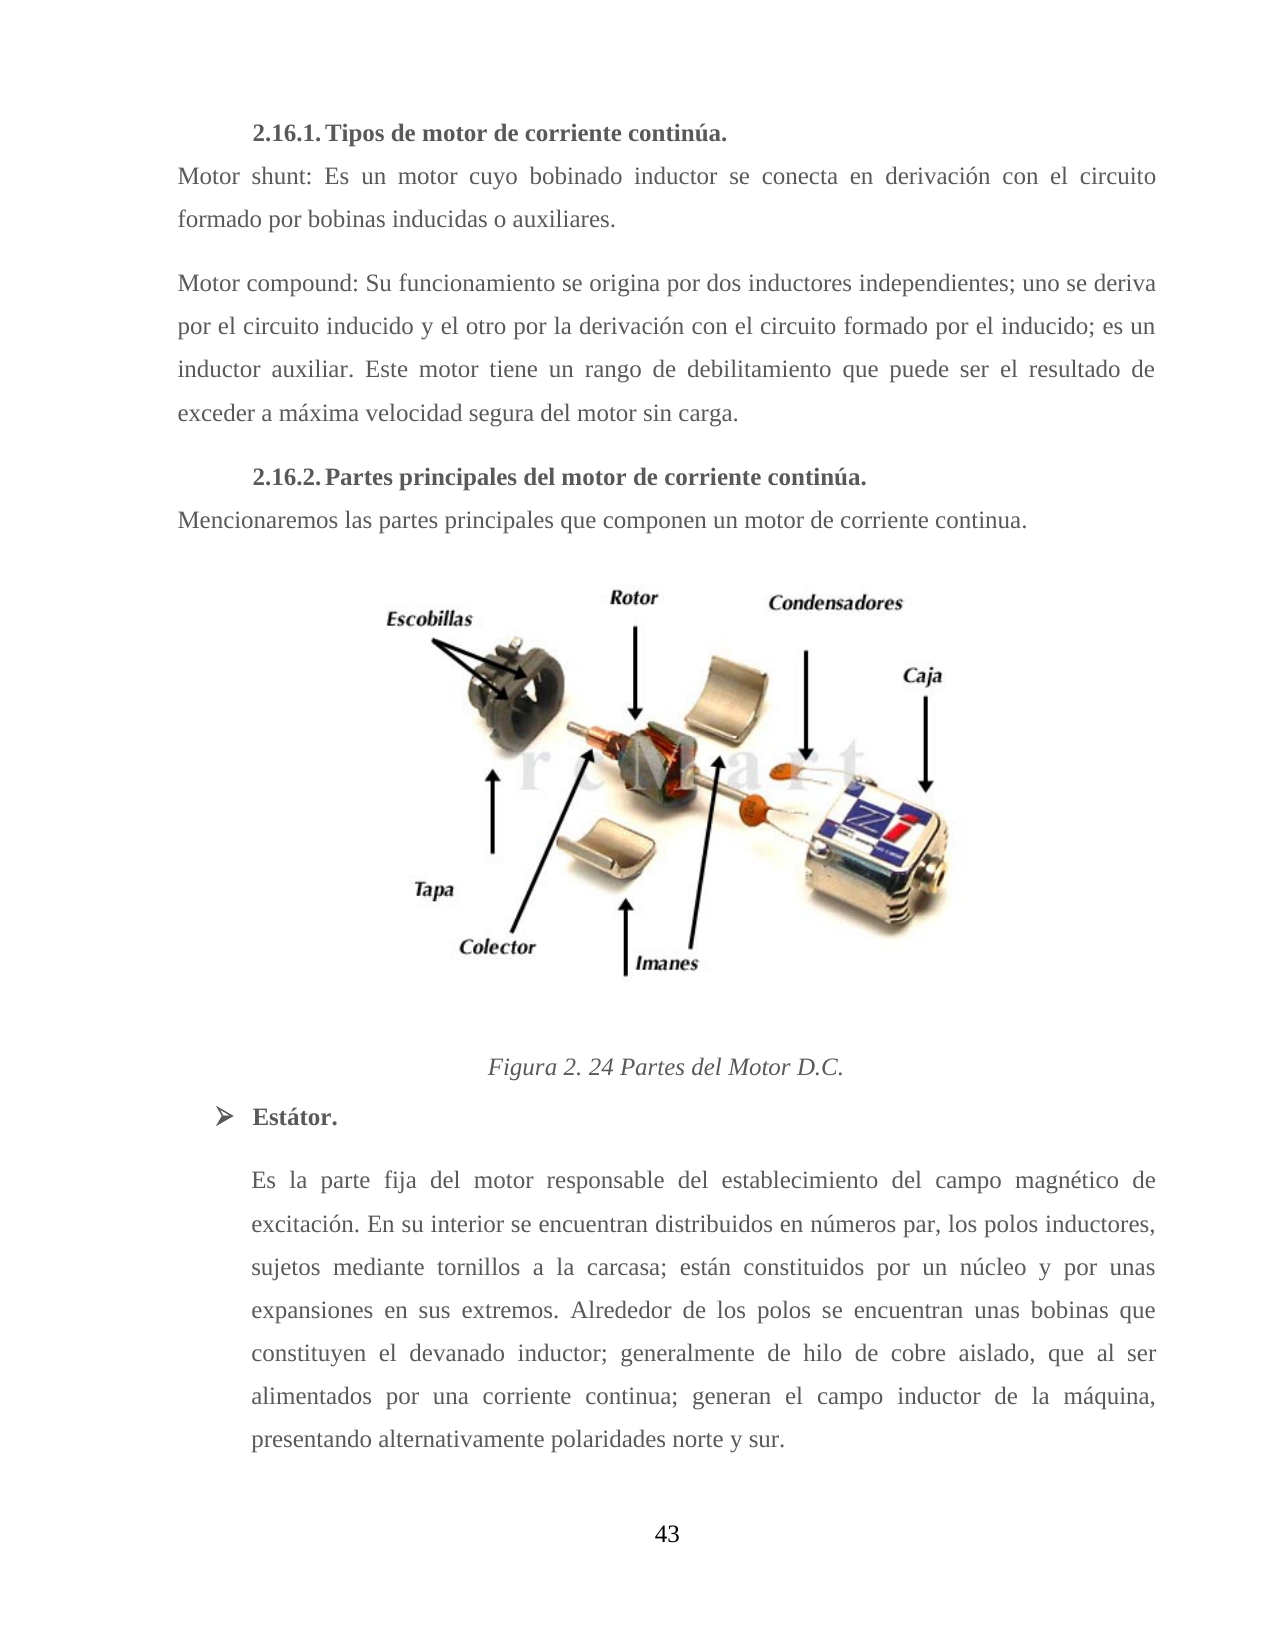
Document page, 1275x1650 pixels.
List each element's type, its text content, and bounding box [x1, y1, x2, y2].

text Figura 2. 24 Partes del Motor D.C. [177, 1052, 1157, 1081]
text Motor shunt: Es un motor cuyo bobinado inductor se conecta en derivación con el circuito formado por bobinas inducidas o auxiliares. [177, 161, 1157, 233]
picture [360, 568, 975, 1017]
text Mencionaremos las partes principales que componen un motor de corriente continua. [177, 505, 1157, 533]
list Estátor. [215, 1102, 1157, 1130]
text Es la parte fija del motor responsable del establecimiento del campo magnético de excitación. En su interior se encuentran distribuidos en números par, los polos inductores, sujetos mediante tornillos a la carcasa; están constituidos por un núcleo y por unas expansiones en sus extremos. Alrededor de los polos se encuentran unas bobinas que constituyen el devanado inductor; generalmente de hilo de cobre aislado, que al ser alimentados por una corriente continua; generan el campo inductor de la máquina, presentando alternativamente polaridades norte y sur. [251, 1166, 1157, 1453]
subtitle Tipos de motor de corriente continúa. [252, 118, 1157, 147]
text Motor compound: Su funcionamiento se origina por dos inductores independientes; uno se deriva por el circuito inducido y el otro por la derivación con el circuito formado por el inducido; es un inductor auxiliar. Este motor tiene un rango de debilitamiento que puede ser el resultado de exceder a máxima velocidad segura del motor sin carga. [177, 268, 1157, 426]
subtitle Partes principales del motor de corriente continúa. [252, 462, 1157, 490]
